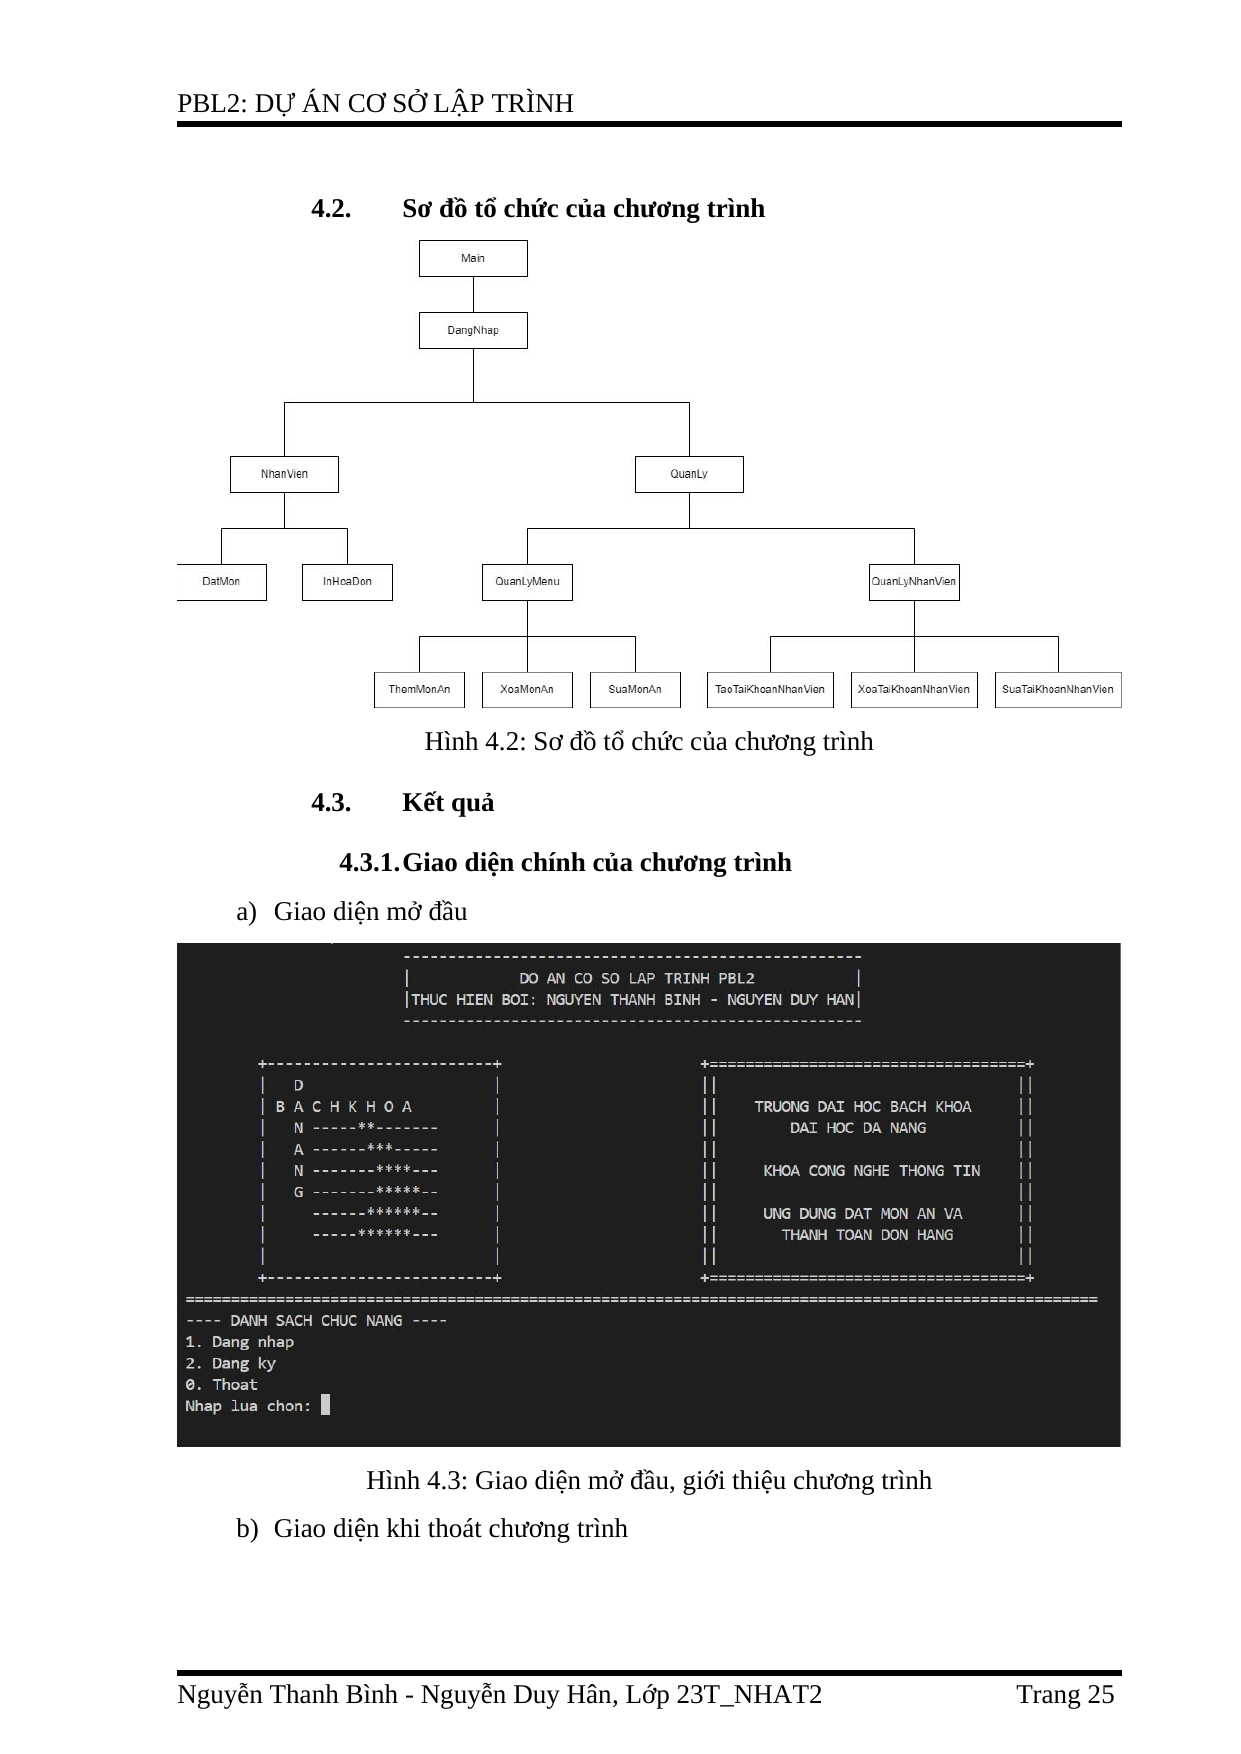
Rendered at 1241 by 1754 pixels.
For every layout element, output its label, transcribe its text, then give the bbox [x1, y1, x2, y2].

text Hình 4.2: Sơ đồ tổ chức của chương trình [177, 725, 1122, 756]
text Hình 4.3: Giao diện mở đầu, giới thiệu chương trình [177, 1464, 1122, 1495]
list Giao diện khi thoát chương trình [236, 1512, 1122, 1543]
picture [177, 943, 1121, 1447]
subtitle Sơ đồ tổ chức của chương trình [252, 192, 1122, 223]
subtitle Kết quả [252, 786, 1122, 817]
subtitle Giao diện chính của chương trình [280, 847, 1122, 878]
picture [177, 240, 1122, 708]
list Giao diện mở đầu [236, 895, 1122, 926]
